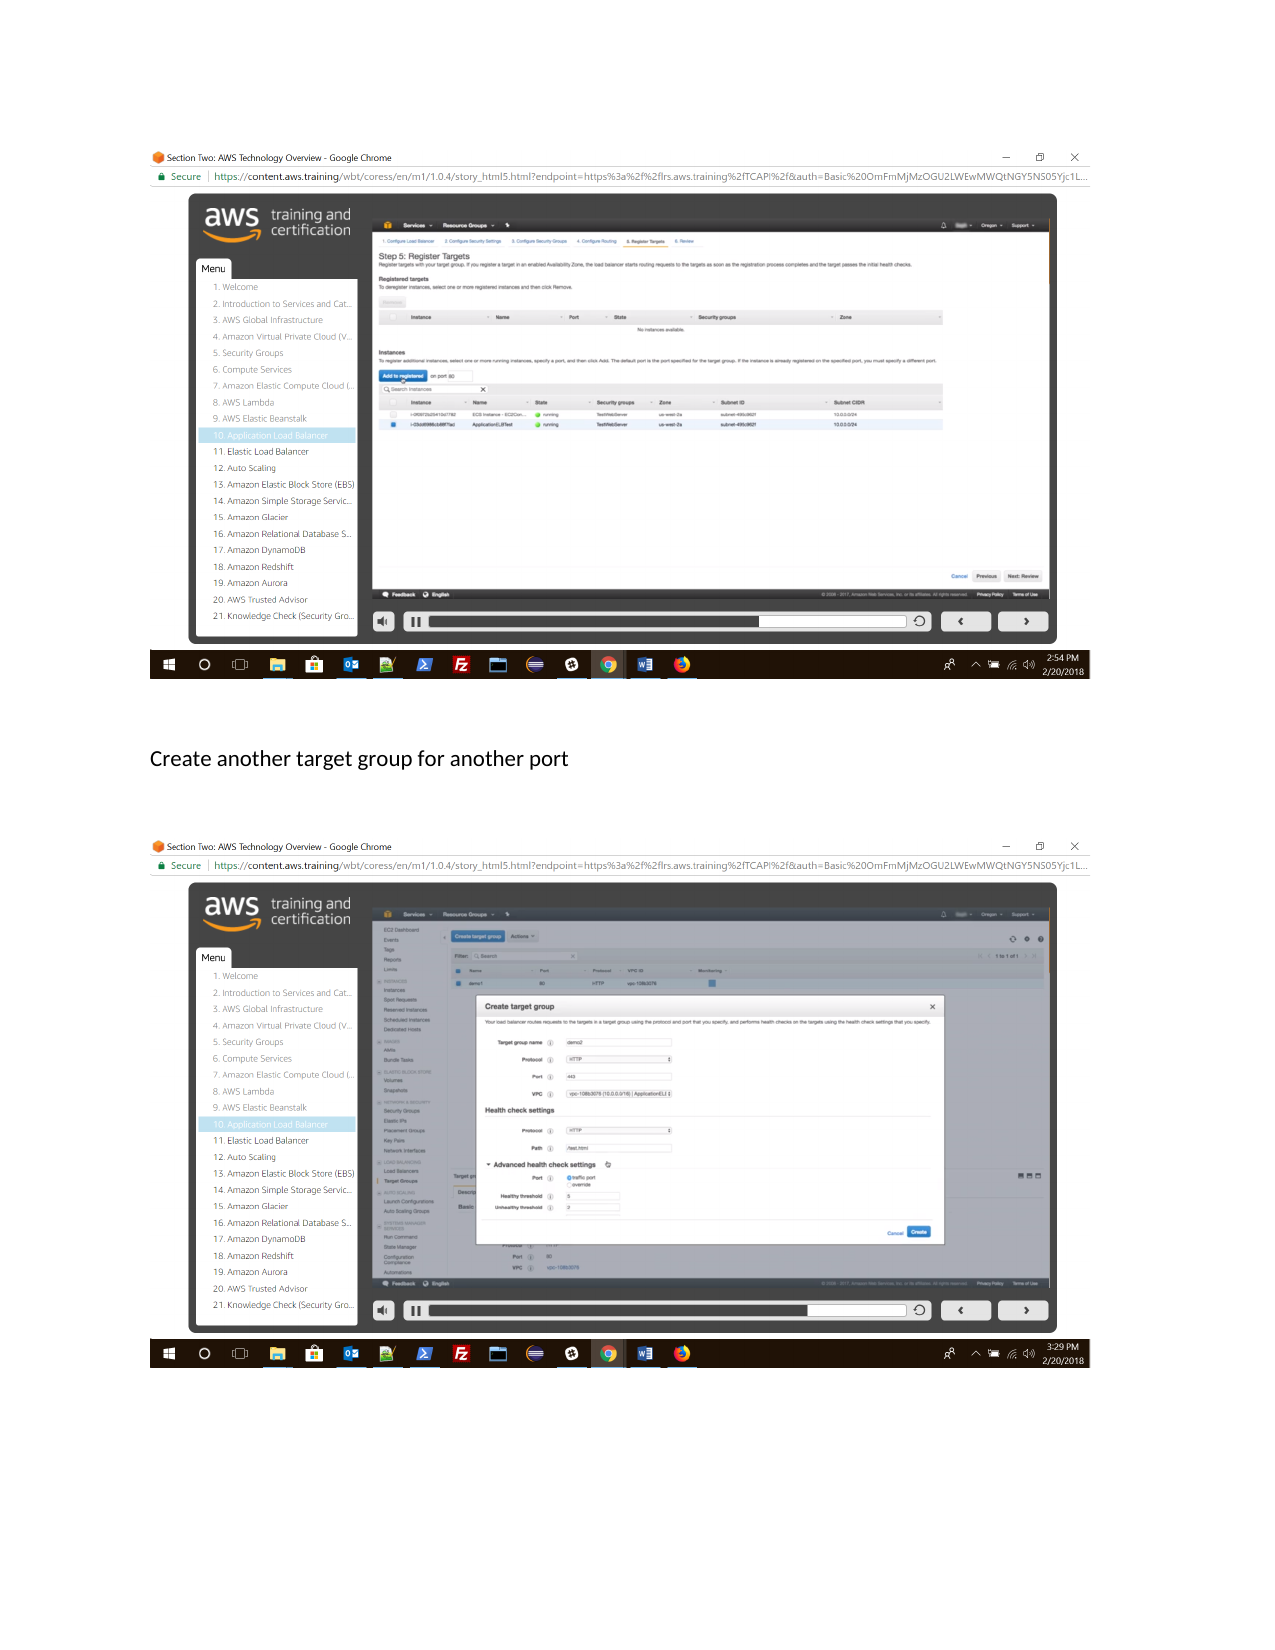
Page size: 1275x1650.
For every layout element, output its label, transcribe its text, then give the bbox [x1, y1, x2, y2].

text Create another target group for another port [150, 744, 1125, 773]
picture [150, 150, 1091, 679]
picture [150, 838, 1091, 1368]
